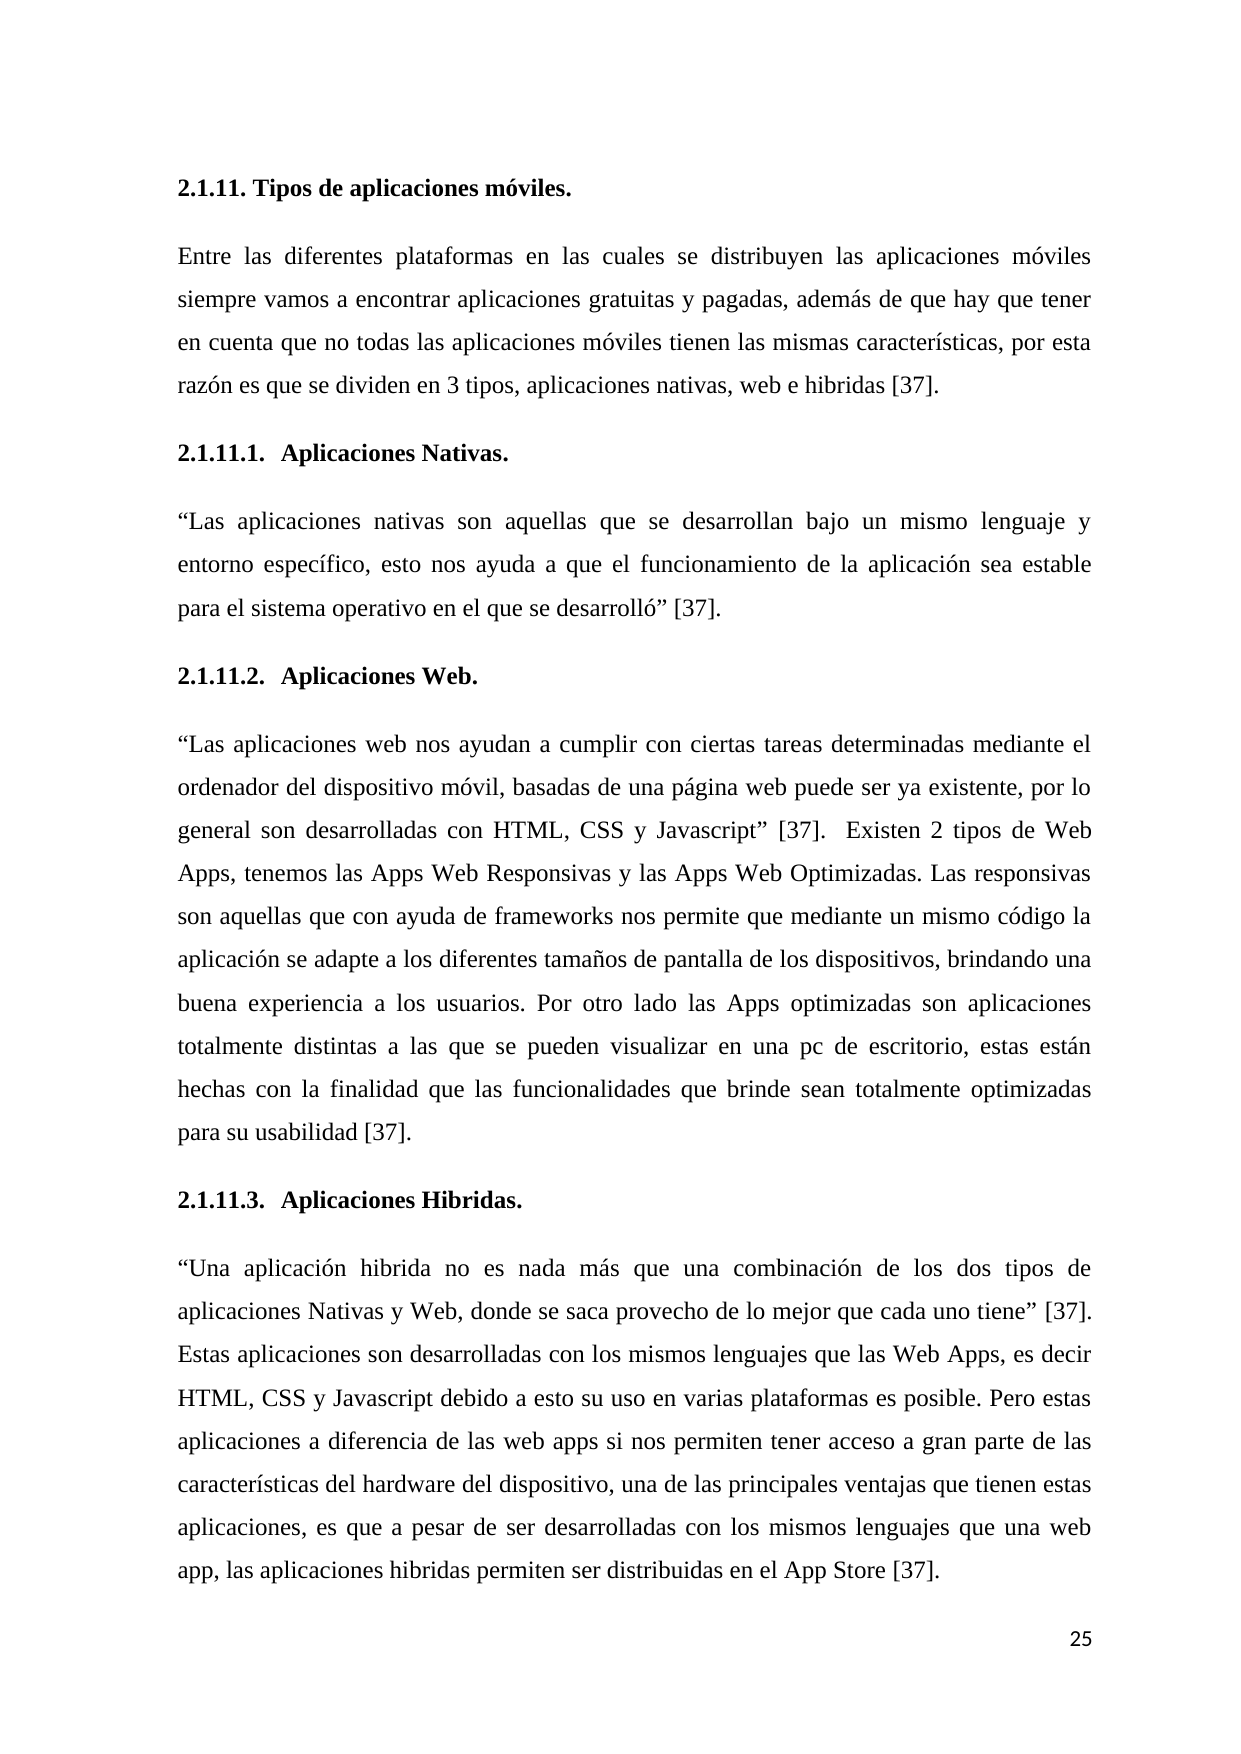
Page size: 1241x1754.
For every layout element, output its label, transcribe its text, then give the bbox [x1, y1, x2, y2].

text “Las aplicaciones web nos ayudan a cumplir con ciertas tareas determinadas mediante el ordenador del dispositivo móvil, basadas de una página web puede ser ya existente, por lo general son desarrolladas con HTML, CSS y Javascript” [37]. Existen 2 tipos de Web Apps, tenemos las Apps Web Responsivas y las Apps Web Optimizadas. Las responsivas son aquellas que con ayuda de frameworks nos permite que mediante un mismo código la aplicación se adapte a los diferentes tamaños de pantalla de los dispositivos, brindando una buena experiencia a los usuarios. Por otro lado las Apps optimizadas son aplicaciones totalmente distintas a las que se pueden visualizar en una pc de escritorio, estas están hechas con la finalidad que las funcionalidades que brinde sean totalmente optimizadas para su usabilidad [37]. [177, 729, 1092, 1146]
list Aplicaciones Nativas. [177, 438, 1092, 467]
list Aplicaciones Web. [177, 661, 1092, 689]
text “Las aplicaciones nativas son aquellas que se desarrollan bajo un mismo lenguaje y entorno específico, esto nos ayuda a que el funcionamiento de la aplicación sea estable para el sistema operativo en el que se desarrolló” [37]. [177, 506, 1092, 621]
text “Una aplicación hibrida no es nada más que una combinación de los dos tipos de aplicaciones Nativas y Web, donde se saca provecho de lo mejor que cada uno tiene” [37]. Estas aplicaciones son desarrolladas con los mismos lenguajes que las Web Apps, es decir HTML, CSS y Javascript debido a esto su uso en varias plataformas es posible. Pero estas aplicaciones a diferencia de las web apps si nos permiten tener acceso a gran parte de las características del hardware del dispositivo, una de las principales ventajas que tienen estas aplicaciones, es que a pesar de ser desarrolladas con los mismos lenguajes que una web app, las aplicaciones hibridas permiten ser distribuidas en el App Store [37]. [177, 1253, 1092, 1584]
list Aplicaciones Hibridas. [177, 1185, 1092, 1214]
text Entre las diferentes plataformas en las cuales se distribuyen las aplicaciones móviles siempre vamos a encontrar aplicaciones gratuitas y pagadas, además de que hay que tener en cuenta que no todas las aplicaciones móviles tienen las mismas características, por esta razón es que se dividen en 3 tipos, aplicaciones nativas, web e hibridas [37]. [177, 241, 1092, 399]
list Tipos de aplicaciones móviles. [177, 173, 1092, 201]
